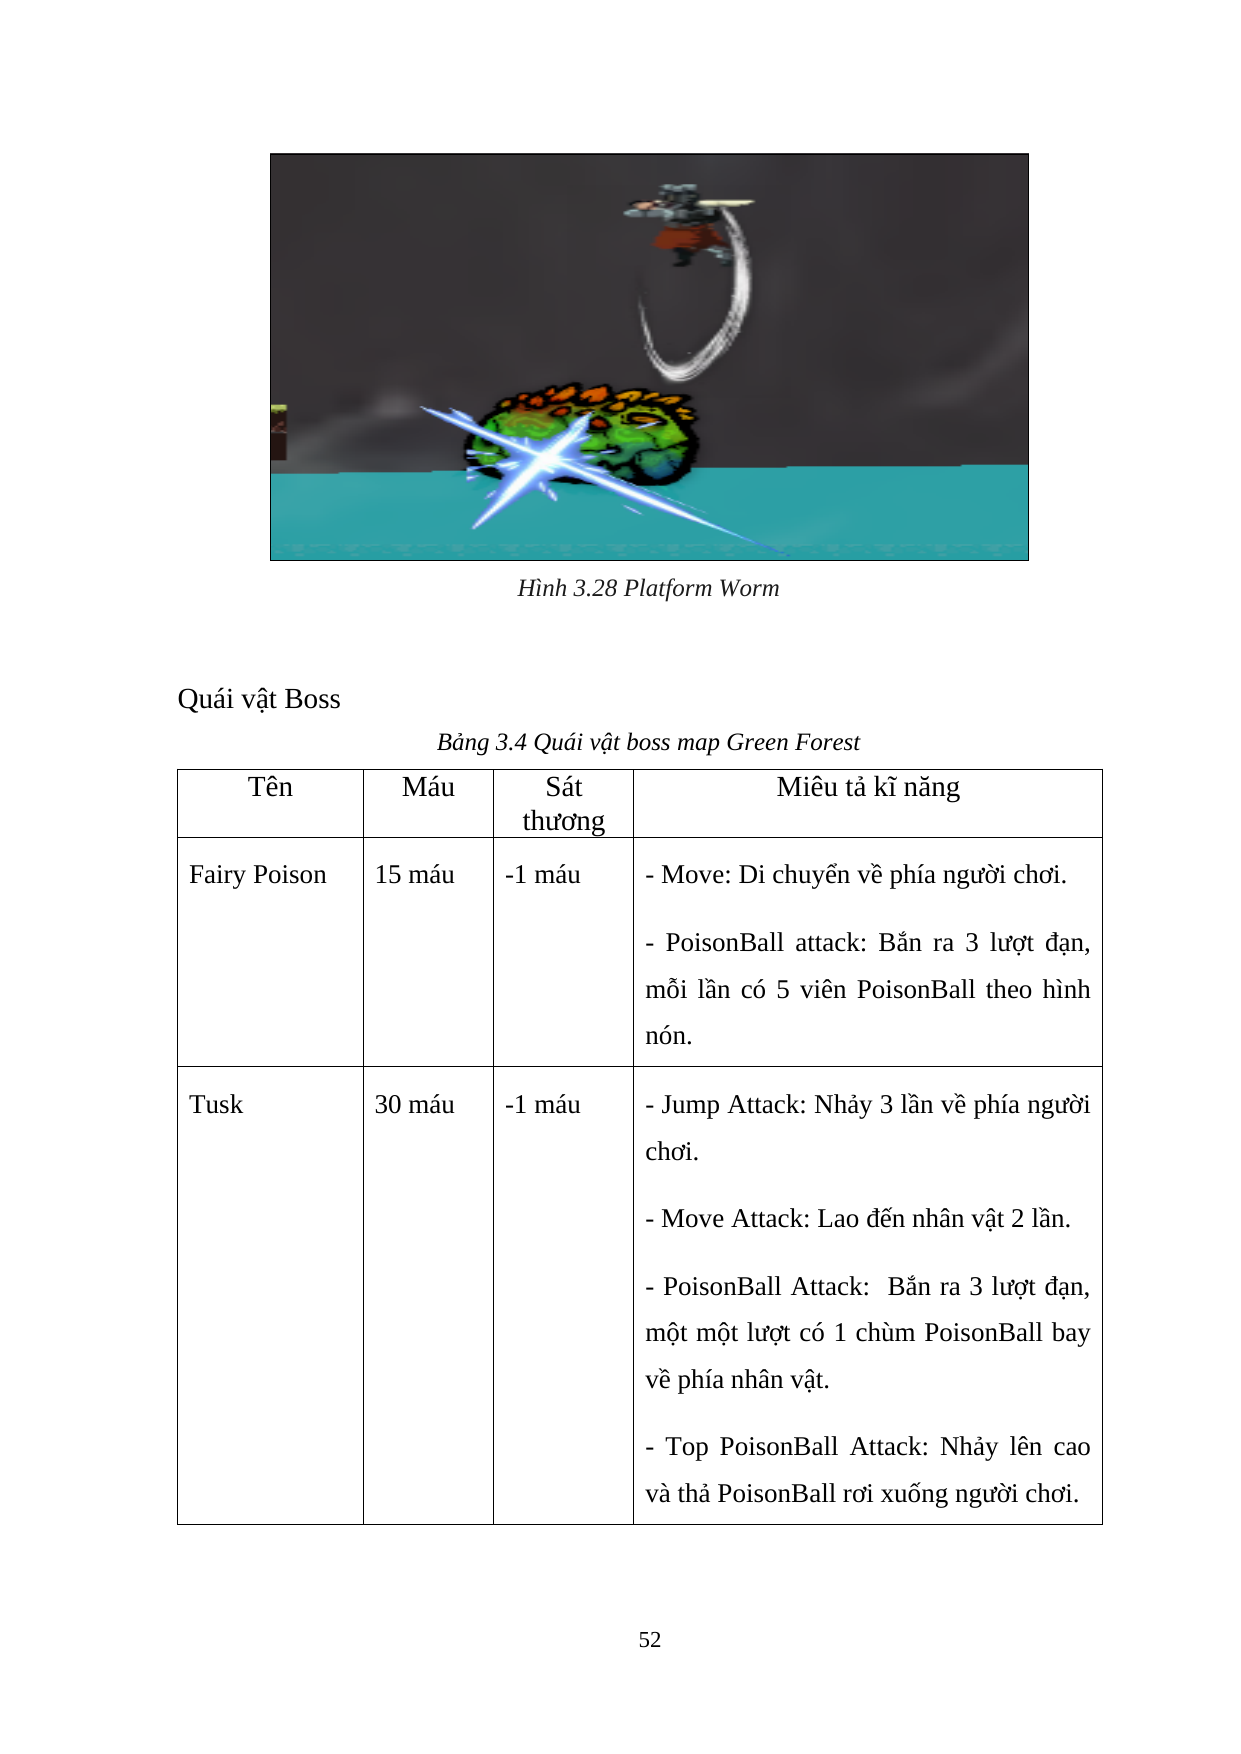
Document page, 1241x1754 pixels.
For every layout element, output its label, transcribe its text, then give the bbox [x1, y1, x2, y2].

picture [271, 155, 1028, 560]
text Bảng 3.4 Quái vật boss map Green Forest [177, 727, 1122, 756]
table_cell - Jump Attack: Nhảy 3 lần về phía người chơi. - Move Attack: Lao đến nhân vật 2 lần. - PoisonBall Attack: Bắn ra 3 lượt đạn, một một lượt có 1 chùm PoisonBall bay về phía nhân vật. - Top PoisonBall Attack: Nhảy lên cao và thả PoisonBall rơi xuống người chơi. [634, 1067, 1102, 1524]
text Hình 3.28 Platform Worm [177, 573, 1122, 602]
table_cell Fairy Poison [178, 838, 363, 1066]
table_cell - Move: Di chuyển về phía người chơi. - PoisonBall attack: Bắn ra 3 lượt đạn, mỗi lần có 5 viên PoisonBall theo hình nón. [634, 838, 1102, 1066]
table_cell -1 máu [494, 1067, 633, 1524]
table_cell Tusk [178, 1067, 363, 1524]
table_cell -1 máu [494, 838, 633, 1066]
table_header Máu [364, 770, 493, 837]
table_cell 15 máu [364, 838, 493, 1066]
table_header Miêu tả kĩ năng [634, 770, 1102, 837]
table_header Tên [178, 770, 363, 837]
table_header Sát thương [494, 770, 633, 837]
table_cell 30 máu [364, 1067, 493, 1524]
text Quái vật Boss [177, 681, 1122, 715]
